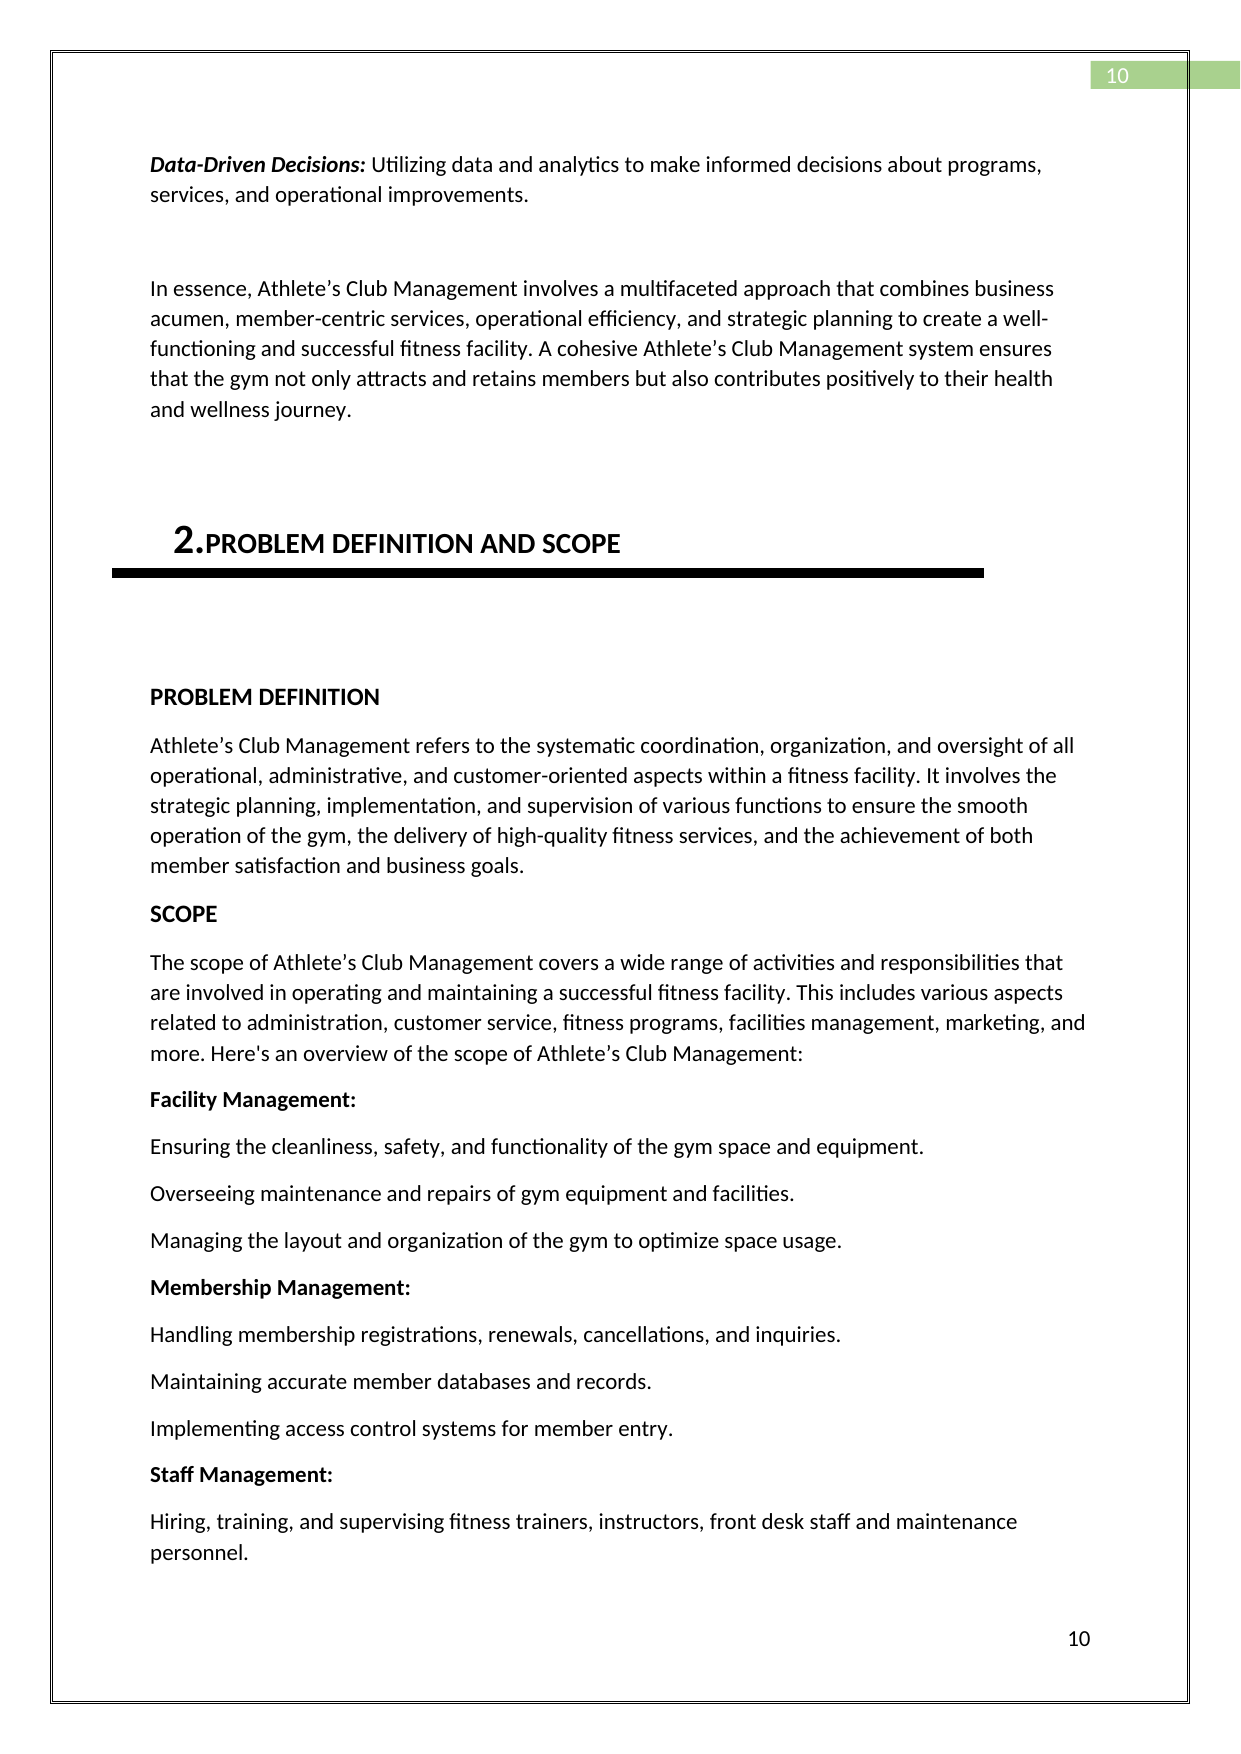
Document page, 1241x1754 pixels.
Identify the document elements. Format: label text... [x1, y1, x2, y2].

text 2.PROBLEM DEFINITION AND SCOPE [173, 513, 1090, 564]
text Maintaining accurate member databases and records. [150, 1367, 1090, 1395]
text Implementing access control systems for member entry. [150, 1414, 1090, 1442]
text The scope of Athlete’s Club Management covers a wide range of activities and responsibilities that are involved in operating and maintaining a successful fitness facility. This includes various aspects related to administration, customer service, fitness programs, facilities management, marketing, and more. Here's an overview of the scope of Athlete’s Club Management: [150, 948, 1090, 1067]
text Data-Driven Decisions: Utilizing data and analytics to make informed decisions about programs, services, and operational improvements. [150, 150, 1090, 208]
text PROBLEM DEFINITION [150, 681, 1090, 712]
text Overseeing maintenance and repairs of gym equipment and facilities. [150, 1179, 1090, 1207]
text Managing the layout and organization of the gym to optimize space usage. [150, 1226, 1090, 1254]
text Handling membership registrations, renewals, cancellations, and inquiries. [150, 1320, 1090, 1348]
text Ensuring the cleanliness, safety, and functionality of the gym space and equipment. [150, 1132, 1090, 1161]
text Staff Management: [150, 1461, 1090, 1489]
text Hiring, training, and supervising fitness trainers, instructors, front desk staff and maintenance personnel. [150, 1507, 1090, 1566]
text SCOPE [150, 898, 1090, 929]
text Facility Management: [150, 1086, 1090, 1114]
text In essence, Athlete’s Club Management involves a multifaceted approach that combines business acumen, member-centric services, operational efficiency, and strategic planning to create a well-functioning and successful fitness facility. A cohesive Athlete’s Club Management system ensures that the gym not only attracts and retains members but also contributes positively to their health and wellness journey. [150, 274, 1090, 423]
text Athlete’s Club Management refers to the systematic coordination, organization, and oversight of all operational, administrative, and customer-oriented aspects within a fitness facility. It involves the strategic planning, implementation, and supervision of various functions to ensure the smooth operation of the gym, the delivery of high-quality fitness services, and the achievement of both member satisfaction and business goals. [150, 731, 1090, 880]
text Membership Management: [150, 1273, 1090, 1301]
